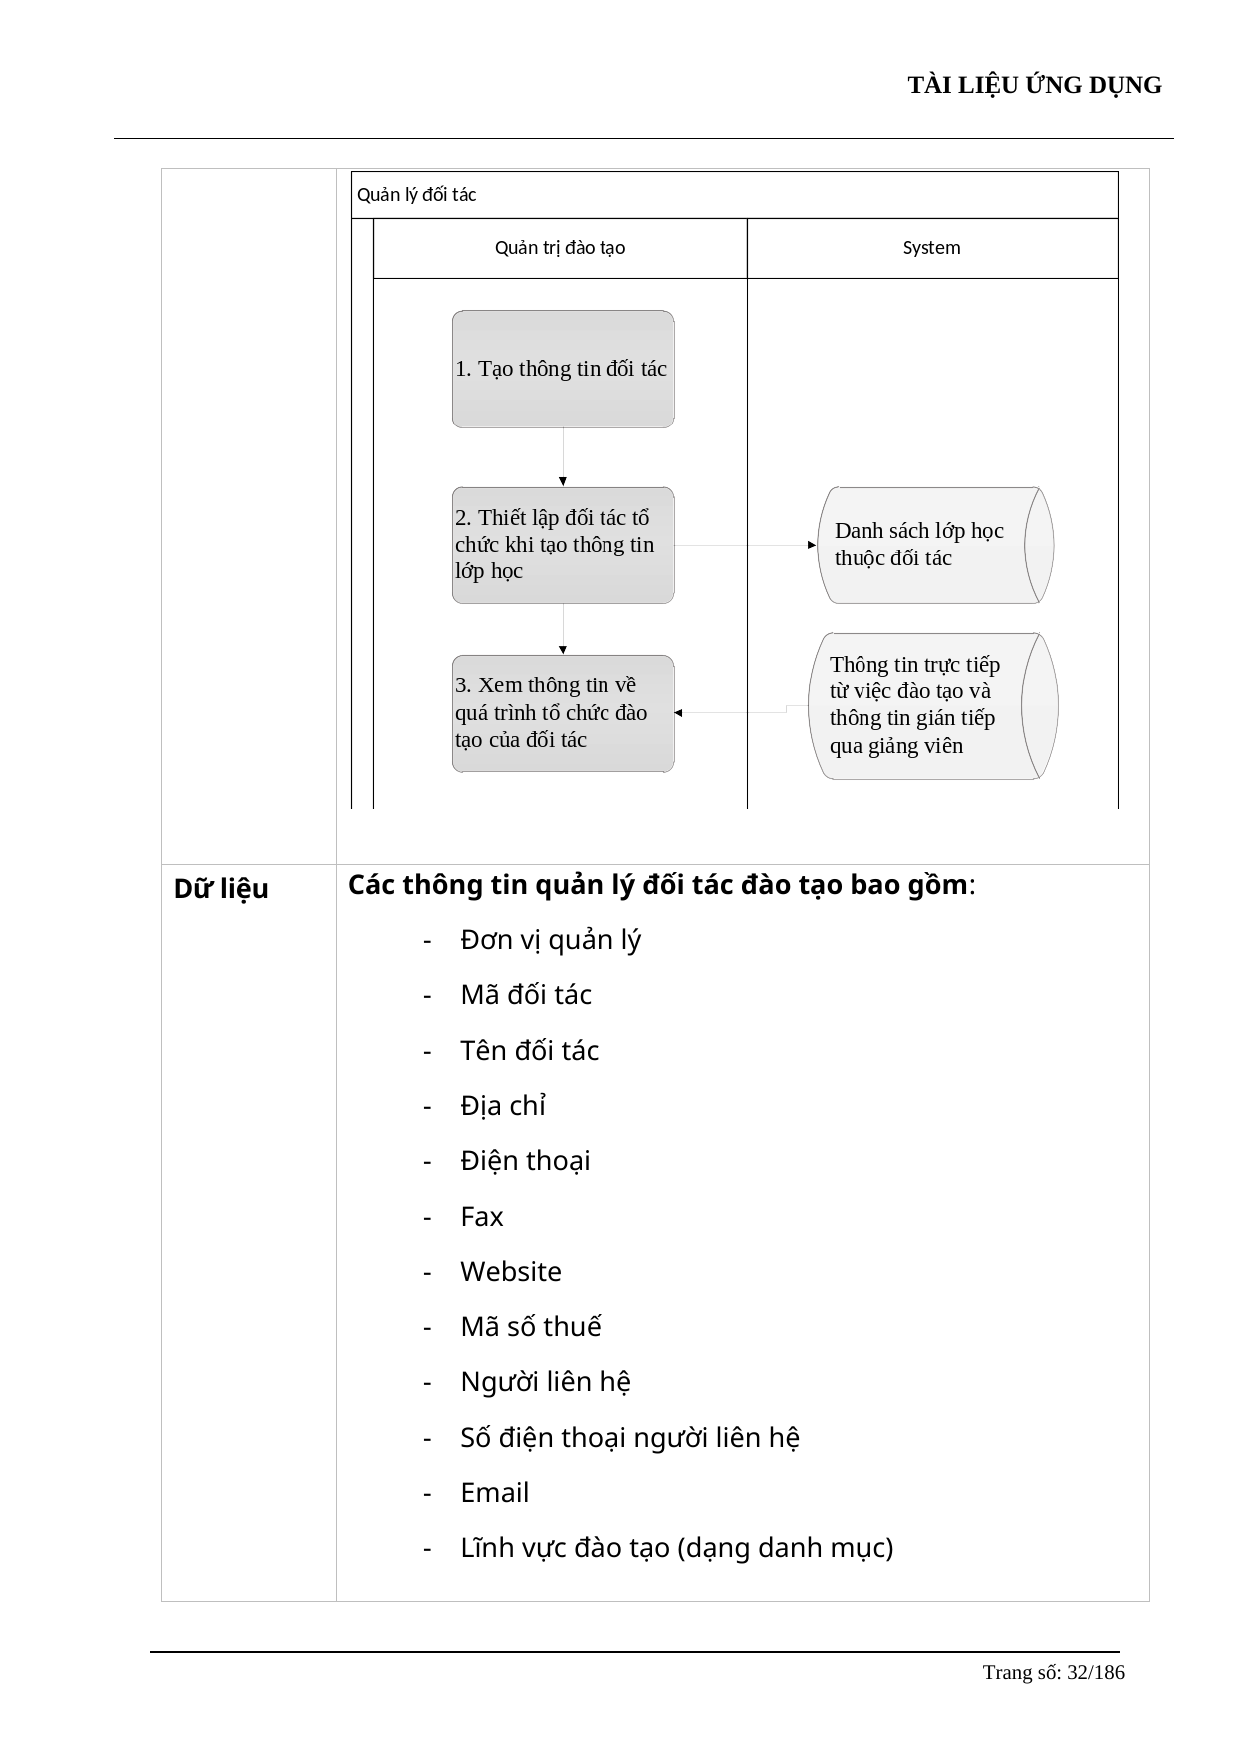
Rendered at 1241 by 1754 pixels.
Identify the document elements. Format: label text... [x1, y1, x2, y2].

table_cell Dữ liệu [162, 865, 336, 1601]
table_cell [162, 169, 336, 864]
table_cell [337, 865, 1149, 1601]
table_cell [337, 169, 1149, 864]
